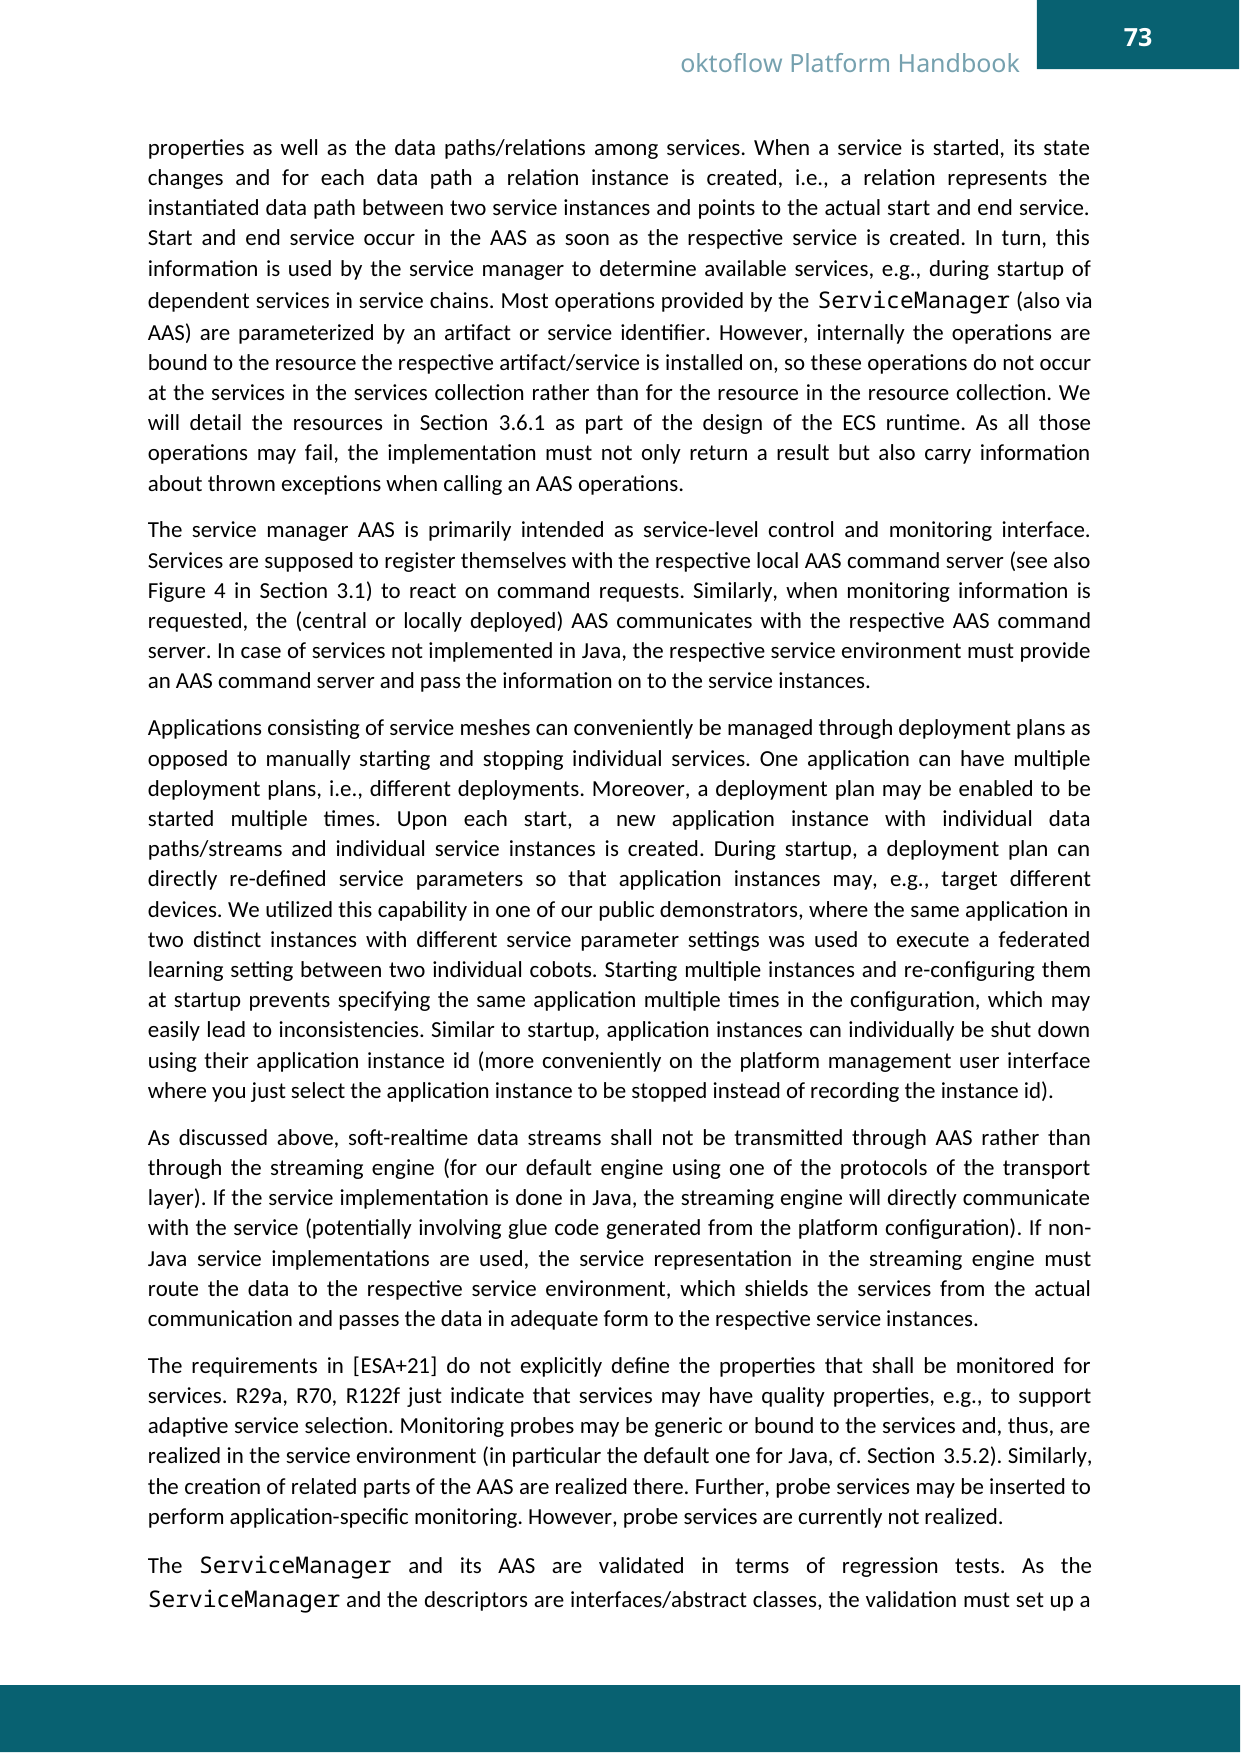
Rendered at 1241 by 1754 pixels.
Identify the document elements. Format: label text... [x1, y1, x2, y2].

text As discussed above, soft-realtime data streams shall not be transmitted through AAS rather than through the streaming engine (for our default engine using one of the protocols of the transport layer). If the service implementation is done in Java, the streaming engine will directly communicate with the service (potentially involving glue code generated from the platform configuration). If non-Java service implementations are used, the service representation in the streaming engine must route the data to the respective service environment, which shields the services from the actual communication and passes the data in adequate form to the respective service instances. [148, 1123, 1093, 1332]
text The requirements in [ESA+21] do not explicitly define the properties that shall be monitored for services. R29a, R70, R122f just indicate that services may have quality properties, e.g., to support adaptive service selection. Monitoring probes may be generic or bound to the services and, thus, are realized in the service environment (in particular the default one for Java, cf. Section 3.5.2). Similarly, the creation of related parts of the AAS are realized there. Further, probe services may be inserted to perform application-specific monitoring. However, probe services are currently not realized. [148, 1351, 1093, 1530]
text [148, 1549, 1093, 1614]
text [148, 133, 1093, 497]
text Applications consisting of service meshes can conveniently be managed through deployment plans as opposed to manually starting and stopping individual services. One application can have multiple deployment plans, i.e., different deployments. Moreover, a deployment plan may be enabled to be started multiple times. Upon each start, a new application instance with individual data paths/streams and individual service instances is created. During startup, a deployment plan can directly re-defined service parameters so that application instances may, e.g., target different devices. We utilized this capability in one of our public demonstrators, where the same application in two distinct instances with different service parameter settings was used to execute a federated learning setting between two individual cobots. Starting multiple instances and re-configuring them at startup prevents specifying the same application multiple times in the configuration, which may easily lead to inconsistencies. Similar to startup, application instances can individually be shut down using their application instance id (more conveniently on the platform management user interface where you just select the application instance to be stopped instead of recording the instance id). [148, 713, 1093, 1104]
text The service manager AAS is primarily intended as service-level control and monitoring interface. Services are supposed to register themselves with the respective local AAS command server (see also Figure 4 in Section 3.1) to react on command requests. Similarly, when monitoring information is requested, the (central or locally deployed) AAS communicates with the respective AAS command server. In case of services not implemented in Java, the respective service environment must provide an AAS command server and pass the information on to the service instances. [148, 516, 1093, 695]
